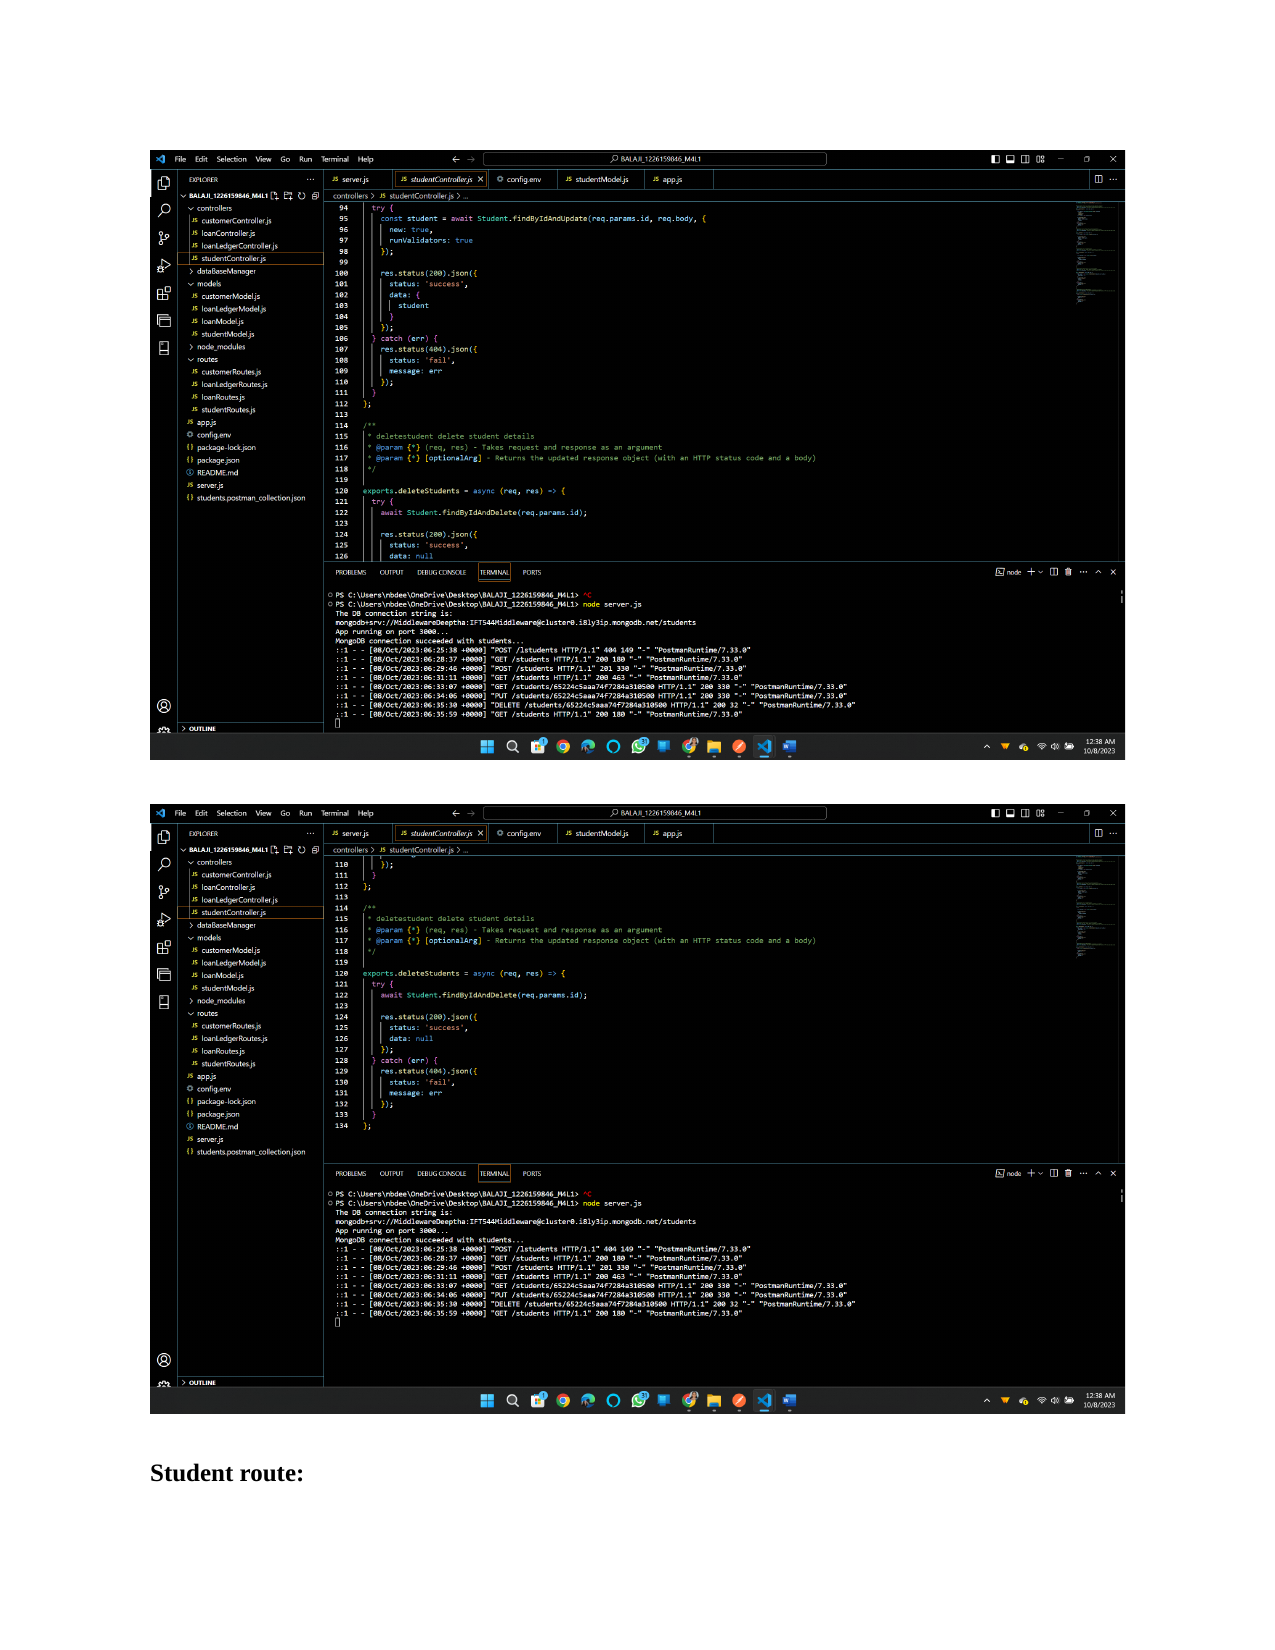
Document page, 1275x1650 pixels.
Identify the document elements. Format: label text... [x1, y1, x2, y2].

picture [150, 150, 1125, 760]
text Student route: [150, 1458, 1125, 1487]
picture [150, 804, 1125, 1414]
